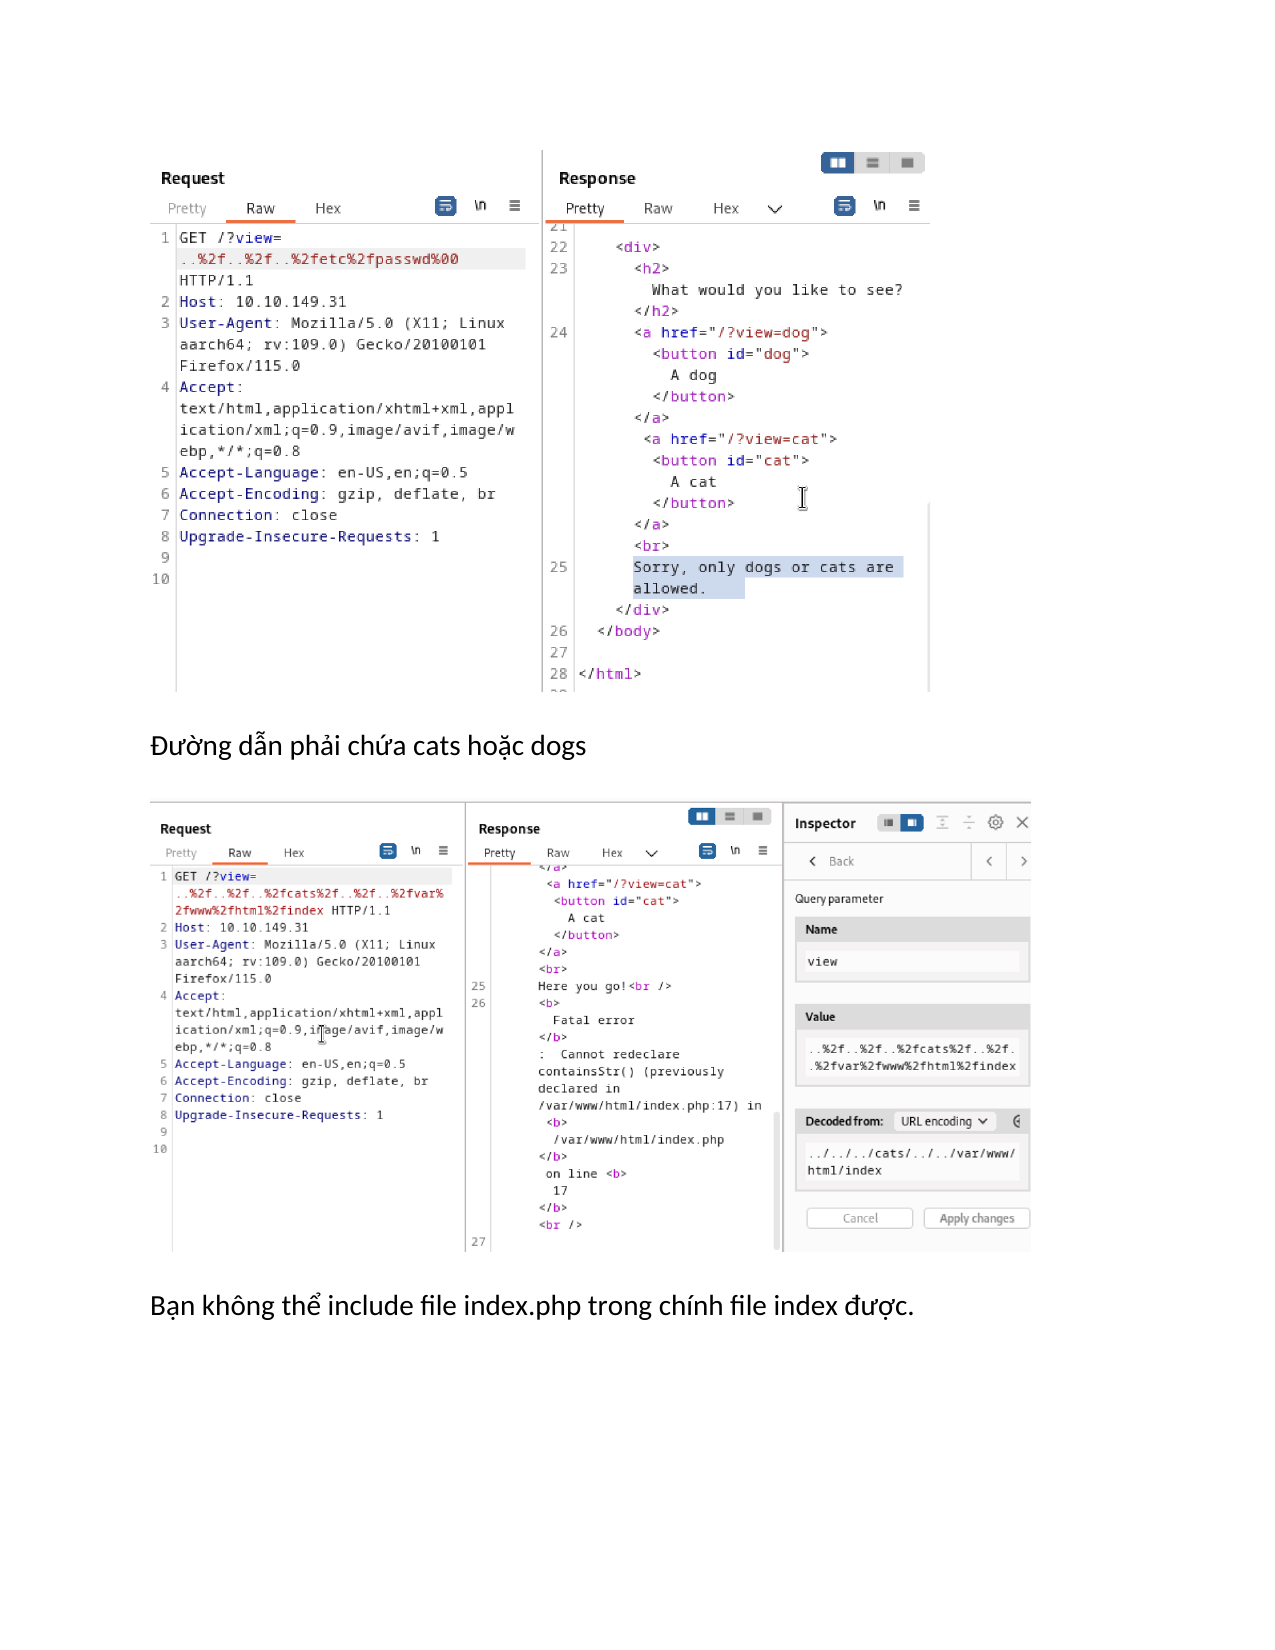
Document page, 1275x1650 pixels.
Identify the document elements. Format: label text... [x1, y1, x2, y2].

picture [150, 150, 931, 692]
text Đường dẫn phải chứa cats hoặc dogs [150, 727, 1125, 762]
picture [150, 798, 1031, 1252]
text Bạn không thể include file index.php trong chính file index được. [150, 1287, 1125, 1323]
